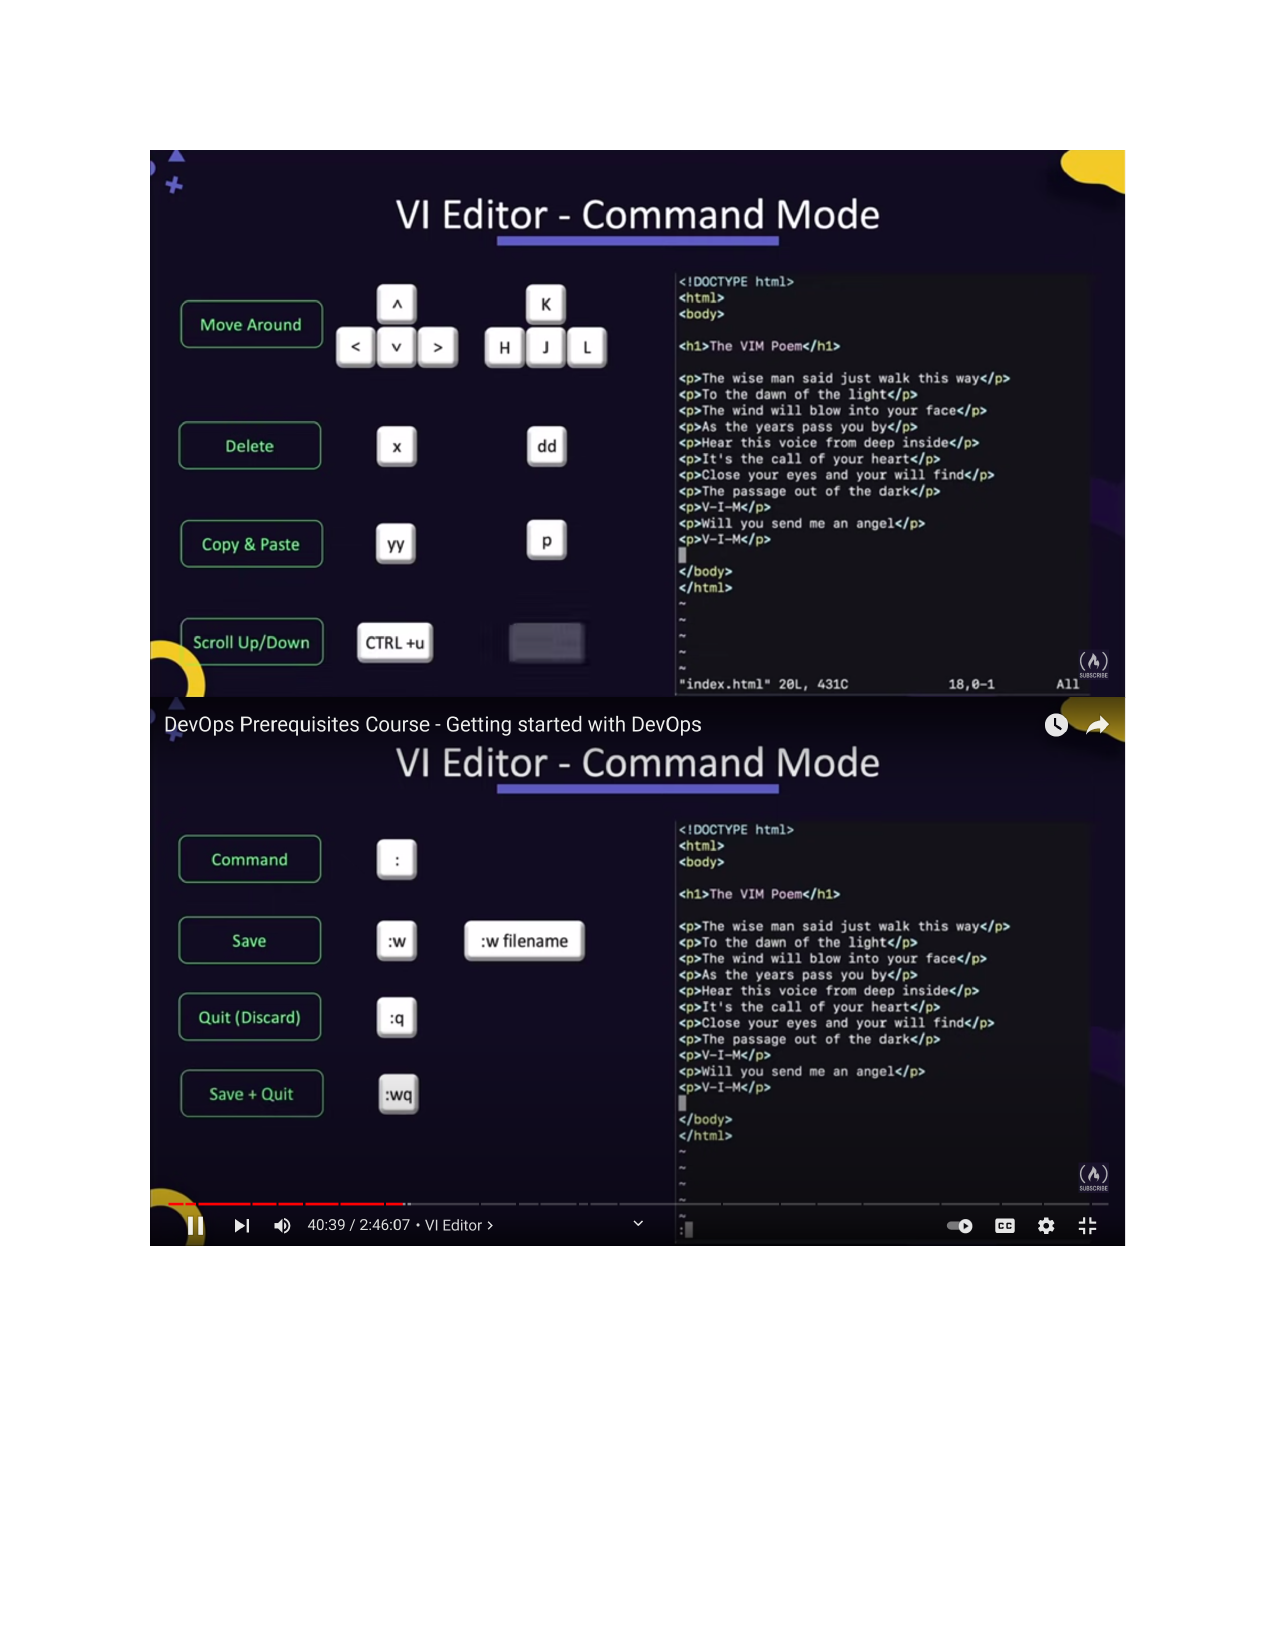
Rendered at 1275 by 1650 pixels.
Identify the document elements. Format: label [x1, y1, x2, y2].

picture [150, 150, 1125, 1246]
